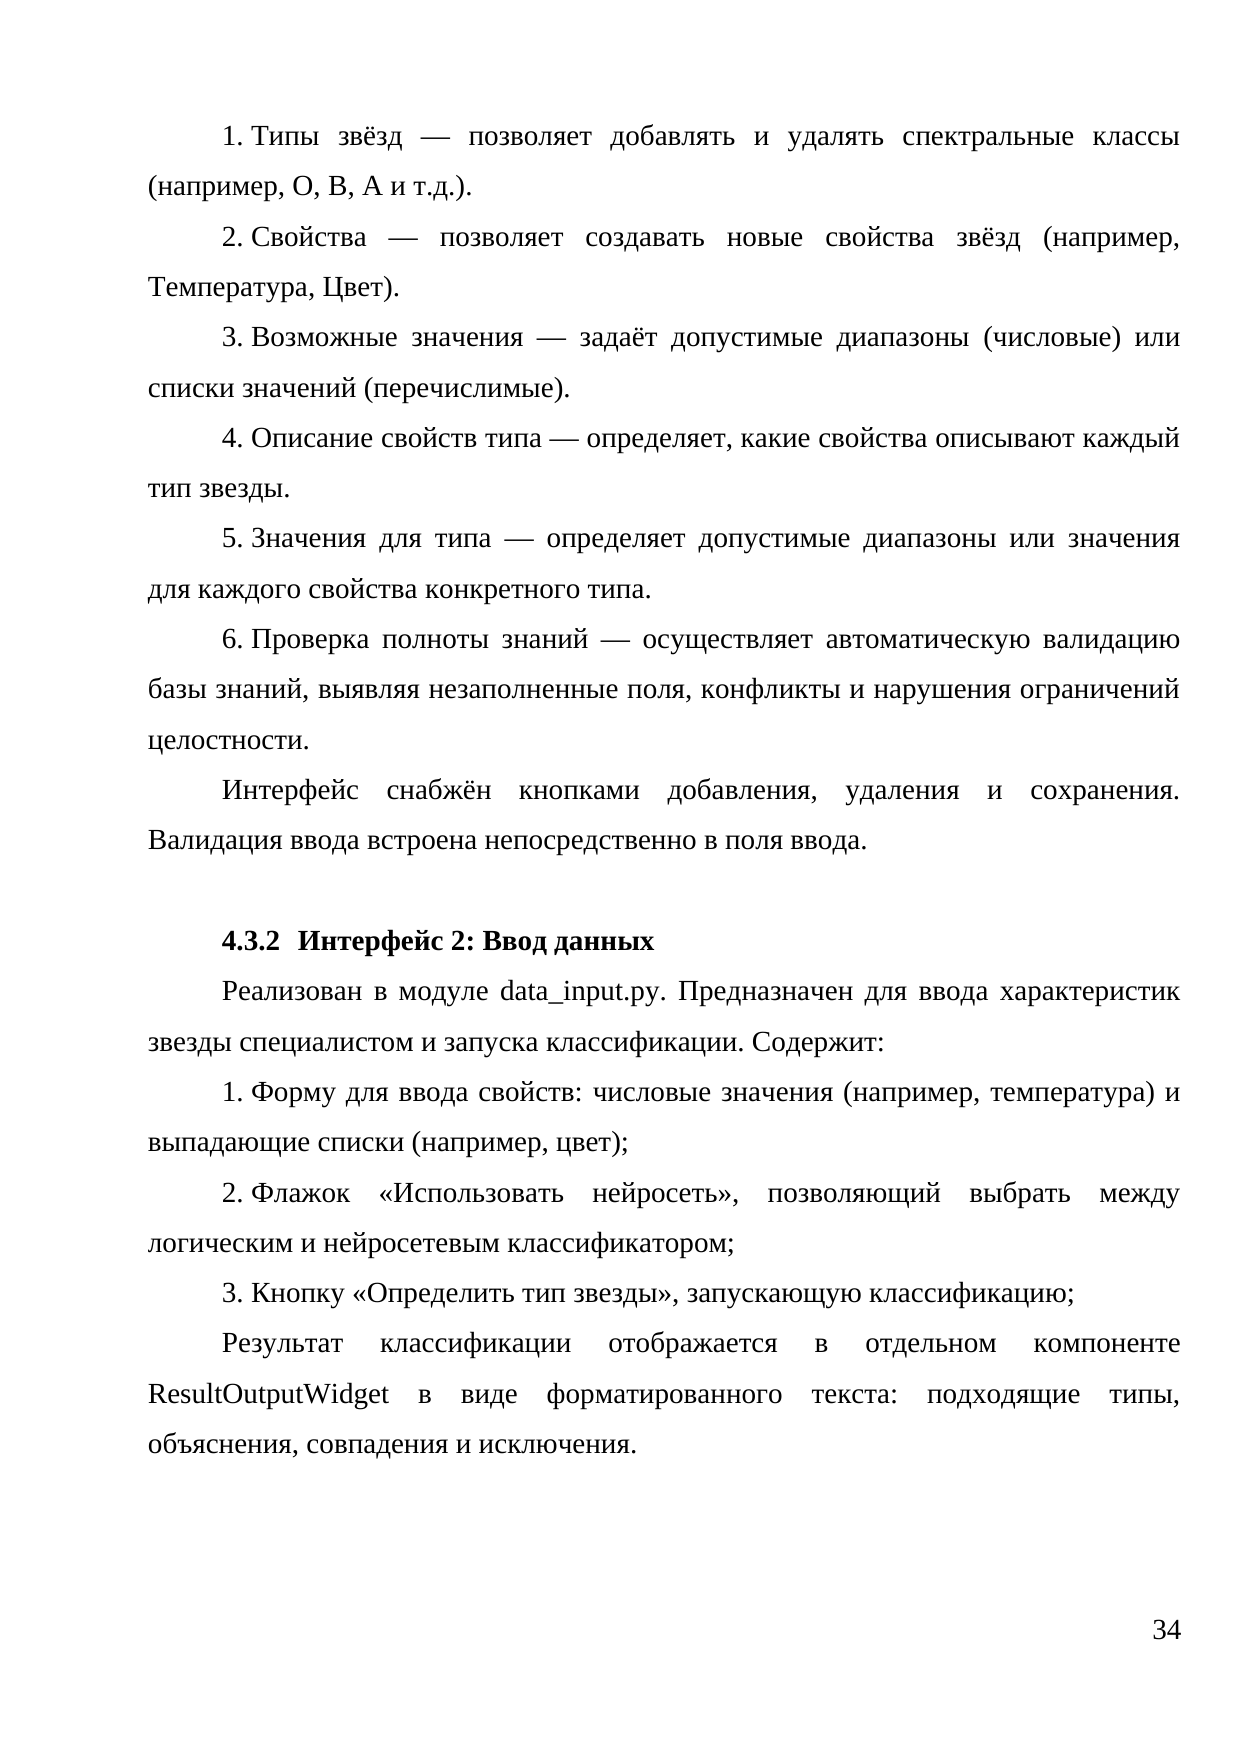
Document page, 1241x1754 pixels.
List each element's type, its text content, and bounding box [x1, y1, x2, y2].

list Описание свойств типа — определяет, какие свойства описывают каждый тип звезды. [148, 420, 1181, 504]
list Возможные значения — задаёт допустимые диапазоны (числовые) или списки значений (перечислимые). [148, 319, 1181, 403]
list Значения для типа — определяет допустимые диапазоны или значения для каждого свойства конкретного типа. [148, 521, 1181, 604]
text Результат классификации отображается в отдельном компоненте ResultOutputWidget в виде форматированного текста: подходящие типы, объяснения, совпадения и исключения. [148, 1326, 1181, 1460]
text Реализован в модуле data_input.py. Предназначен для ввода характеристик звезды специалистом и запуска классификации. Содержит: [148, 973, 1181, 1057]
list Типы звёзд — позволяет добавлять и удалять спектральные классы (например, O, B, A и т.д.). [148, 118, 1181, 202]
list Флажок «Использовать нейросеть», позволяющий выбрать между логическим и нейросетевым классификатором; [148, 1175, 1181, 1258]
list Кнопку «Определить тип звезды», запускающую классификацию; [148, 1275, 1181, 1309]
text Интерфейс снабжён кнопками добавления, удаления и сохранения. Валидация ввода встроена непосредственно в поля ввода. [148, 772, 1181, 856]
list Свойства — позволяет создавать новые свойства звёзд (например, Температура, Цвет). [148, 219, 1181, 303]
list Форму для ввода свойств: числовые значения (например, температура) и выпадающие списки (например, цвет); [148, 1074, 1181, 1158]
list Проверка полноты знаний — осуществляет автоматическую валидацию базы знаний, выявляя незаполненные поля, конфликты и нарушения ограничений целостности. [148, 621, 1181, 755]
subtitle 4.3.2 Интерфейс 2: Ввод данных [148, 923, 1181, 957]
